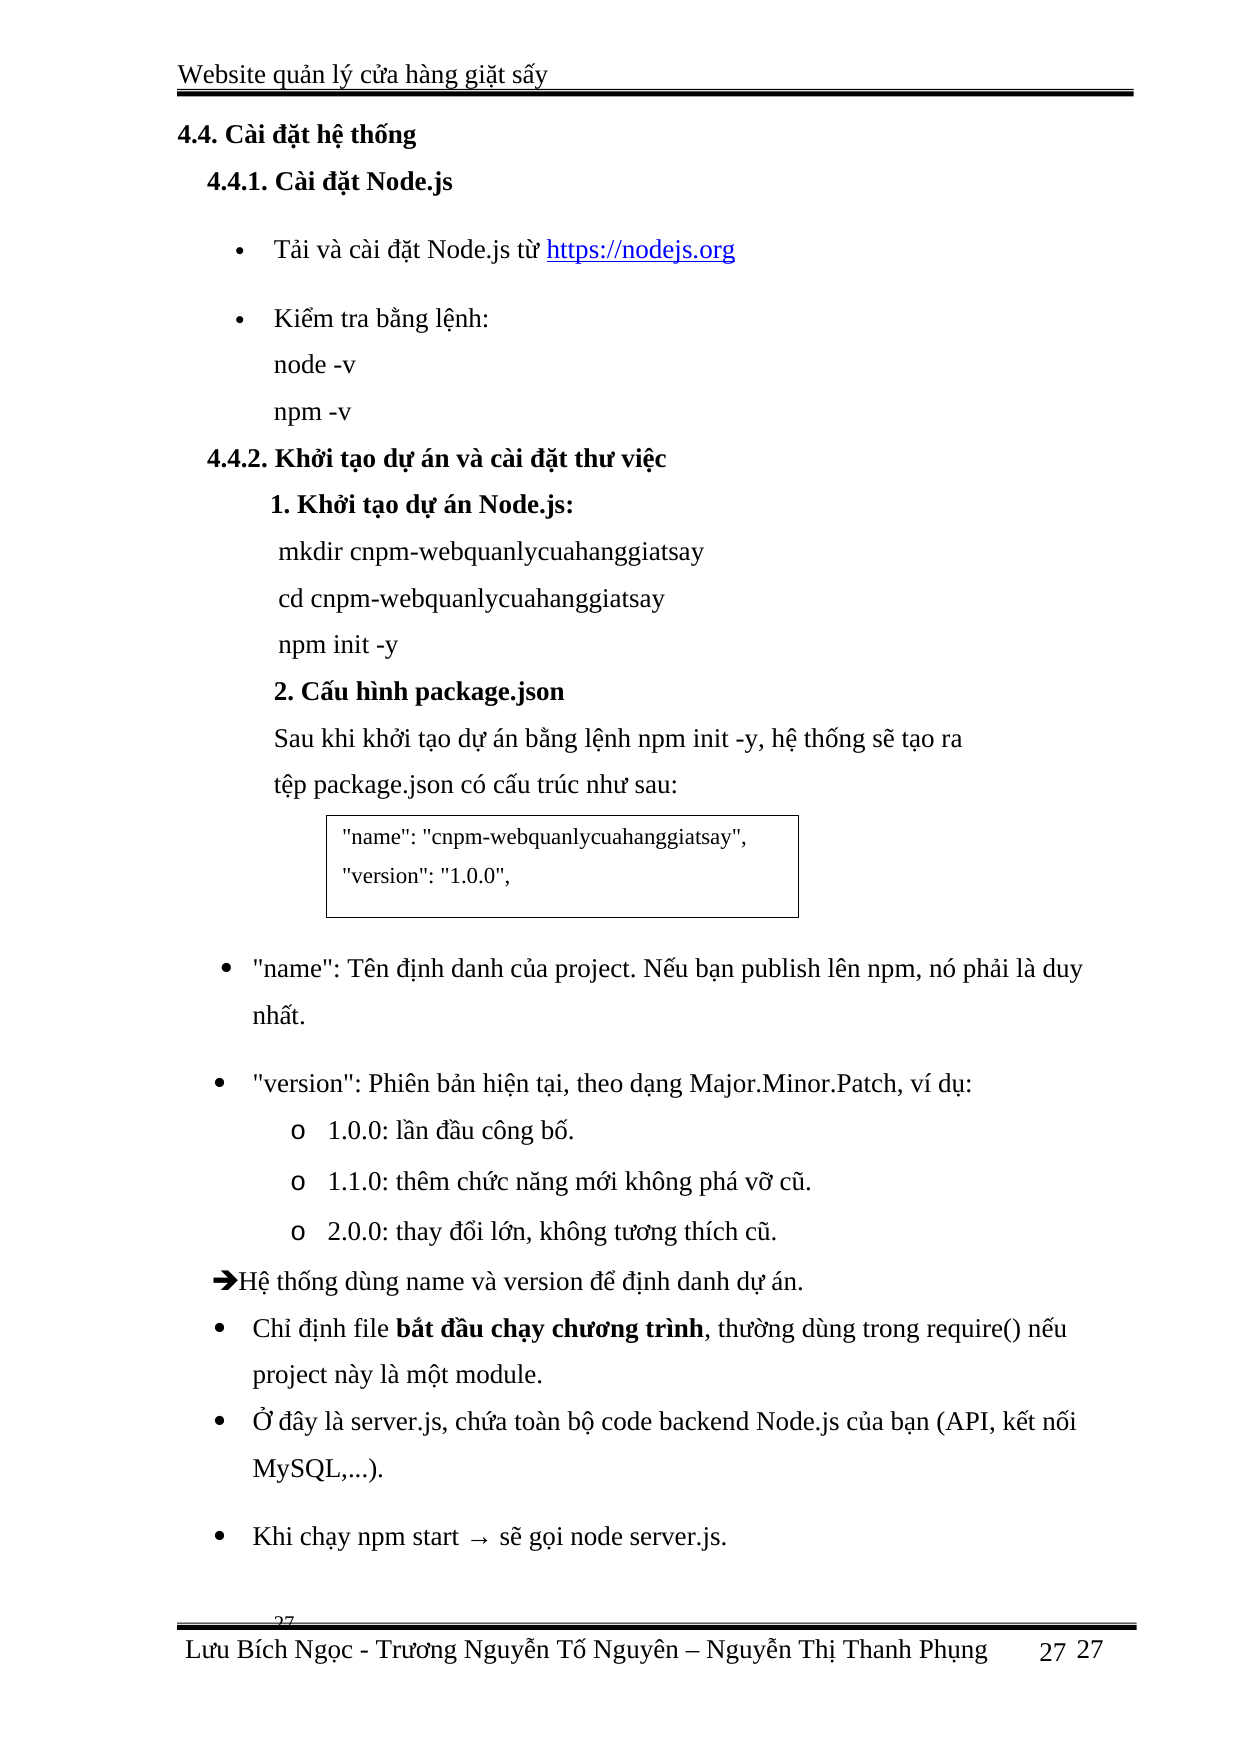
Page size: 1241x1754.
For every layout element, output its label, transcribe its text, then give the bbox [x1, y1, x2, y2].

text npm init -y [278, 628, 1122, 660]
list 2.0.0: thay đổi lớn, không tương thích cũ. [290, 1215, 1122, 1248]
text 2. Cấu hình package.json [273, 675, 1122, 706]
list Khi chạy npm start → sẽ gọi node server.js. [215, 1520, 1122, 1552]
list 1.0.0: lần đầu công bố. [290, 1114, 1122, 1148]
subtitle 4.4.2. Khởi tạo dự án và cài đặt thư việc [207, 442, 1122, 473]
text tệp package.json có cấu trúc như sau: [273, 768, 1122, 800]
list "version": Phiên bản hiện tại, theo dạng Major.Minor.Patch, ví dụ: [215, 1068, 1122, 1099]
list "name": Tên định danh của project. Nếu bạn publish lên npm, nó phải là duy nhất. [222, 952, 1122, 1030]
text cd cnpm-webquanlycuahanggiatsay [278, 582, 1122, 613]
subtitle 4.4. Cài đặt hệ thống [177, 118, 1122, 149]
list Chỉ định file bắt đầu chạy chương trình, thường dùng trong require() nếu project này là một module. [215, 1312, 1122, 1389]
text Sau khi khởi tạo dự án bằng lệnh npm init -y, hệ thống sẽ tạo ra [273, 722, 1122, 753]
list Ở đây là server.js, chứa toàn bộ code backend Node.js của bạn (API, kết nối MySQL,...). [215, 1405, 1122, 1483]
text mkdir cnpm-webquanlycuahanggiatsay [278, 535, 1122, 566]
text node -v [274, 348, 1122, 380]
list Tải và cài đặt Node.js từ https://nodejs.org [236, 233, 1122, 264]
text 1. Khởi tạo dự án Node.js: [177, 488, 1122, 520]
text Hệ thống dùng name và version để định danh dự án. [177, 1265, 1122, 1296]
text npm -v [274, 395, 1122, 426]
list 1.1.0: thêm chức năng mới không phá vỡ cũ. [290, 1164, 1122, 1198]
subtitle 4.4.1. Cài đặt Node.js [207, 165, 1122, 196]
list Kiểm tra bằng lệnh: [236, 302, 1122, 333]
